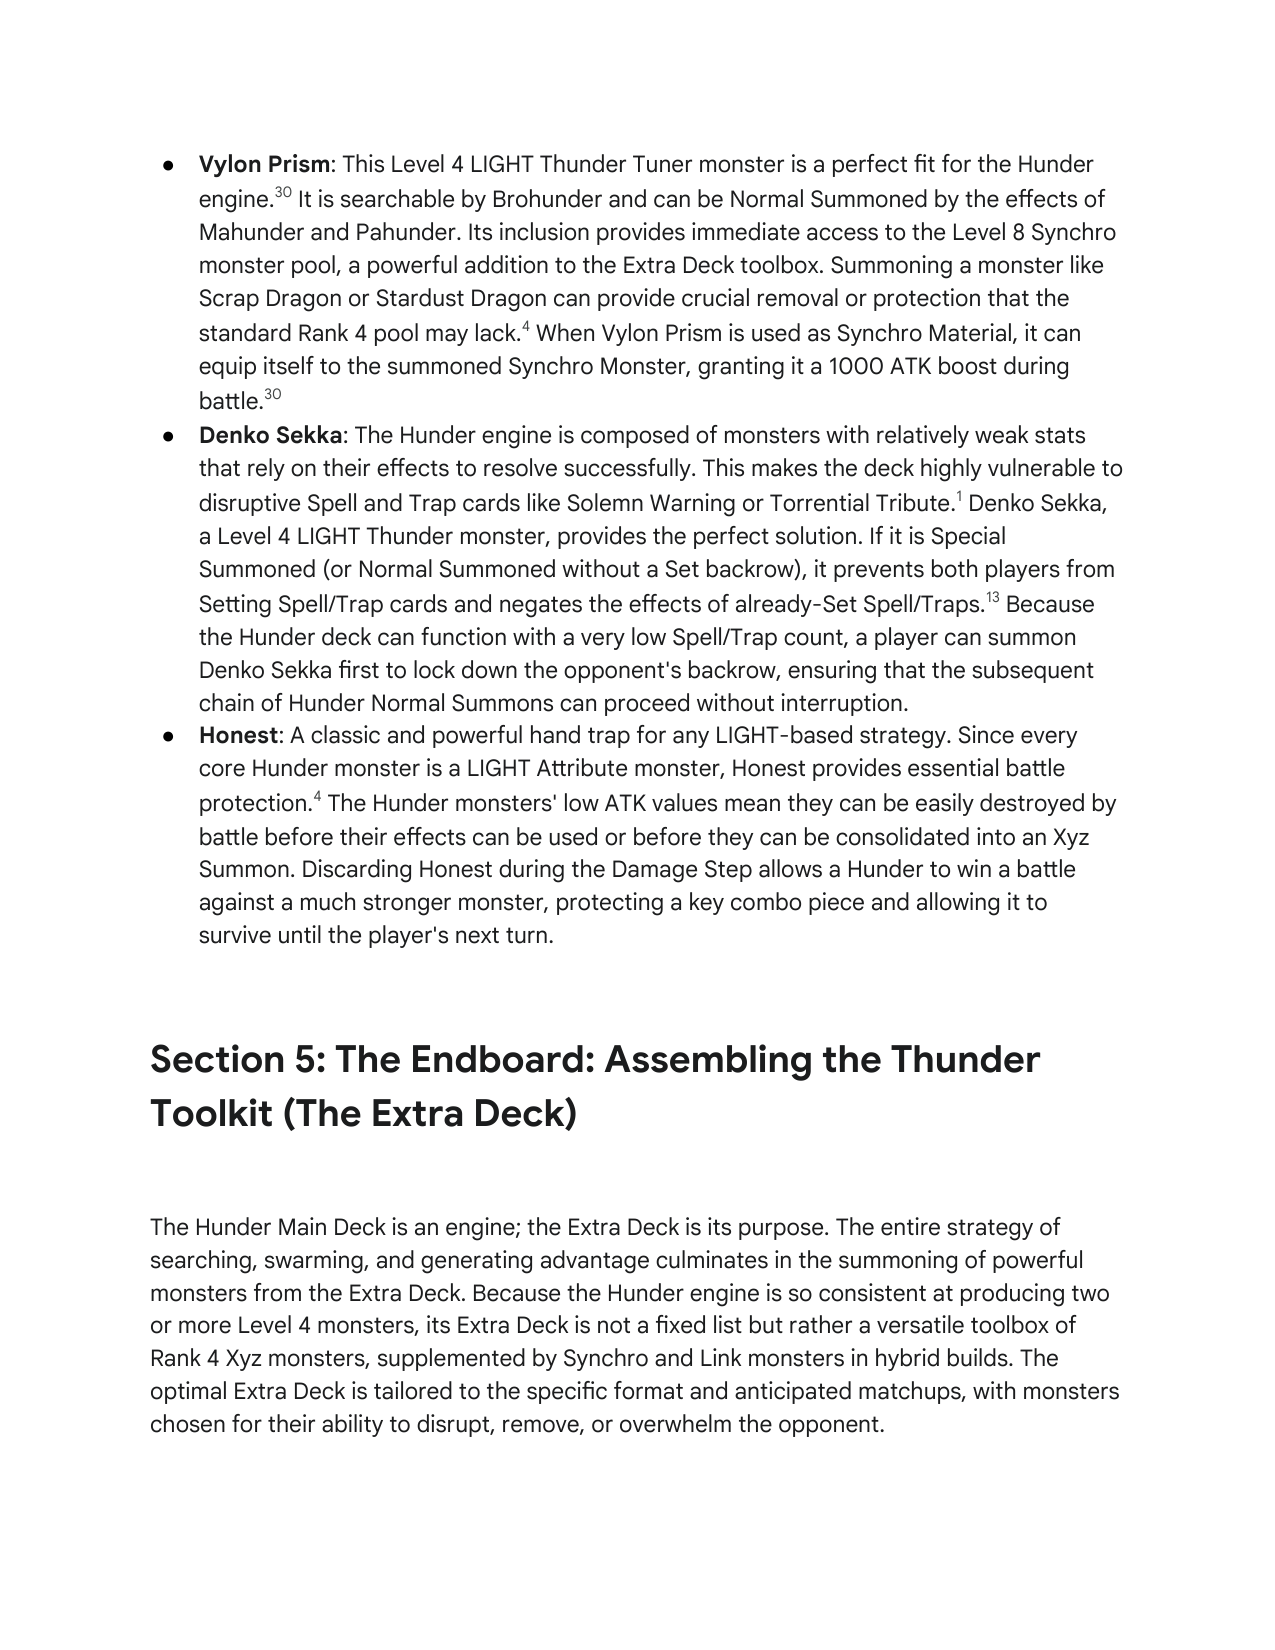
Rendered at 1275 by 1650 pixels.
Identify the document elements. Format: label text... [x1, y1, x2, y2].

list Denko Sekka: The Hunder engine is composed of monsters with relatively weak stats that rely on their effects to resolve successfully. This makes the deck highly vulnerable to disruptive Spell and Trap cards like Solemn Warning or Torrential Tribute.1 Denko Sekka, a Level 4 LIGHT Thunder monster, provides the perfect solution. If it is Special Summoned (or Normal Summoned without a Set backrow), it prevents both players from Setting Spell/Trap cards and negates the effects of already-Set Spell/Traps.13 Because the Hunder deck can function with a very low Spell/Trap count, a player can summon Denko Sekka first to lock down the opponent's backrow, ensuring that the subsequent chain of Hunder Normal Summons can proceed without interruption. [161, 421, 1125, 718]
text The Hunder Main Deck is an engine; the Extra Deck is its purpose. The entire strategy of searching, swarming, and generating advantage culminates in the summoning of powerful monsters from the Extra Deck. Because the Hunder engine is so consistent at producing two or more Level 4 monsters, its Extra Deck is not a fixed list but rather a versatile toolbox of Rank 4 Xyz monsters, supplemented by Synchro and Link monsters in hybrid builds. The optimal Extra Deck is tailored to the specific format and anticipated matchups, with monsters chosen for their ability to disrupt, remove, or overwhelm the opponent. [150, 1213, 1125, 1438]
list Honest: A classic and powerful hand trap for any LIGHT-based strategy. Since every core Hunder monster is a LIGHT Attribute monster, Honest provides essential battle protection.4 The Hunder monsters' low ATK values mean they can be easily destroyed by battle before their effects can be used or before they can be consolidated into an Xyz Summon. Discarding Honest during the Damage Step allows a Hunder to win a battle against a much stronger monster, protecting a key combo piece and allowing it to survive until the player's next turn. [161, 722, 1125, 949]
subtitle Section 5: The Endboard: Assembling the Thunder Toolkit (The Extra Deck) [150, 1036, 1125, 1137]
list Vylon Prism: This Level 4 LIGHT Thunder Tuner monster is a perfect fit for the Hunder engine.30 It is searchable by Brohunder and can be Normal Summoned by the effects of Mahunder and Pahunder. Its inclusion provides immediate access to the Level 8 Synchro monster pool, a powerful addition to the Extra Deck toolbox. Summoning a monster like Scrap Dragon or Stardust Dragon can provide crucial removal or protection that the standard Rank 4 pool may lack.4 When Vylon Prism is used as Synchro Material, it can equip itself to the summoned Synchro Monster, granting it a 1000 ATK boost during battle.30 [161, 150, 1125, 417]
